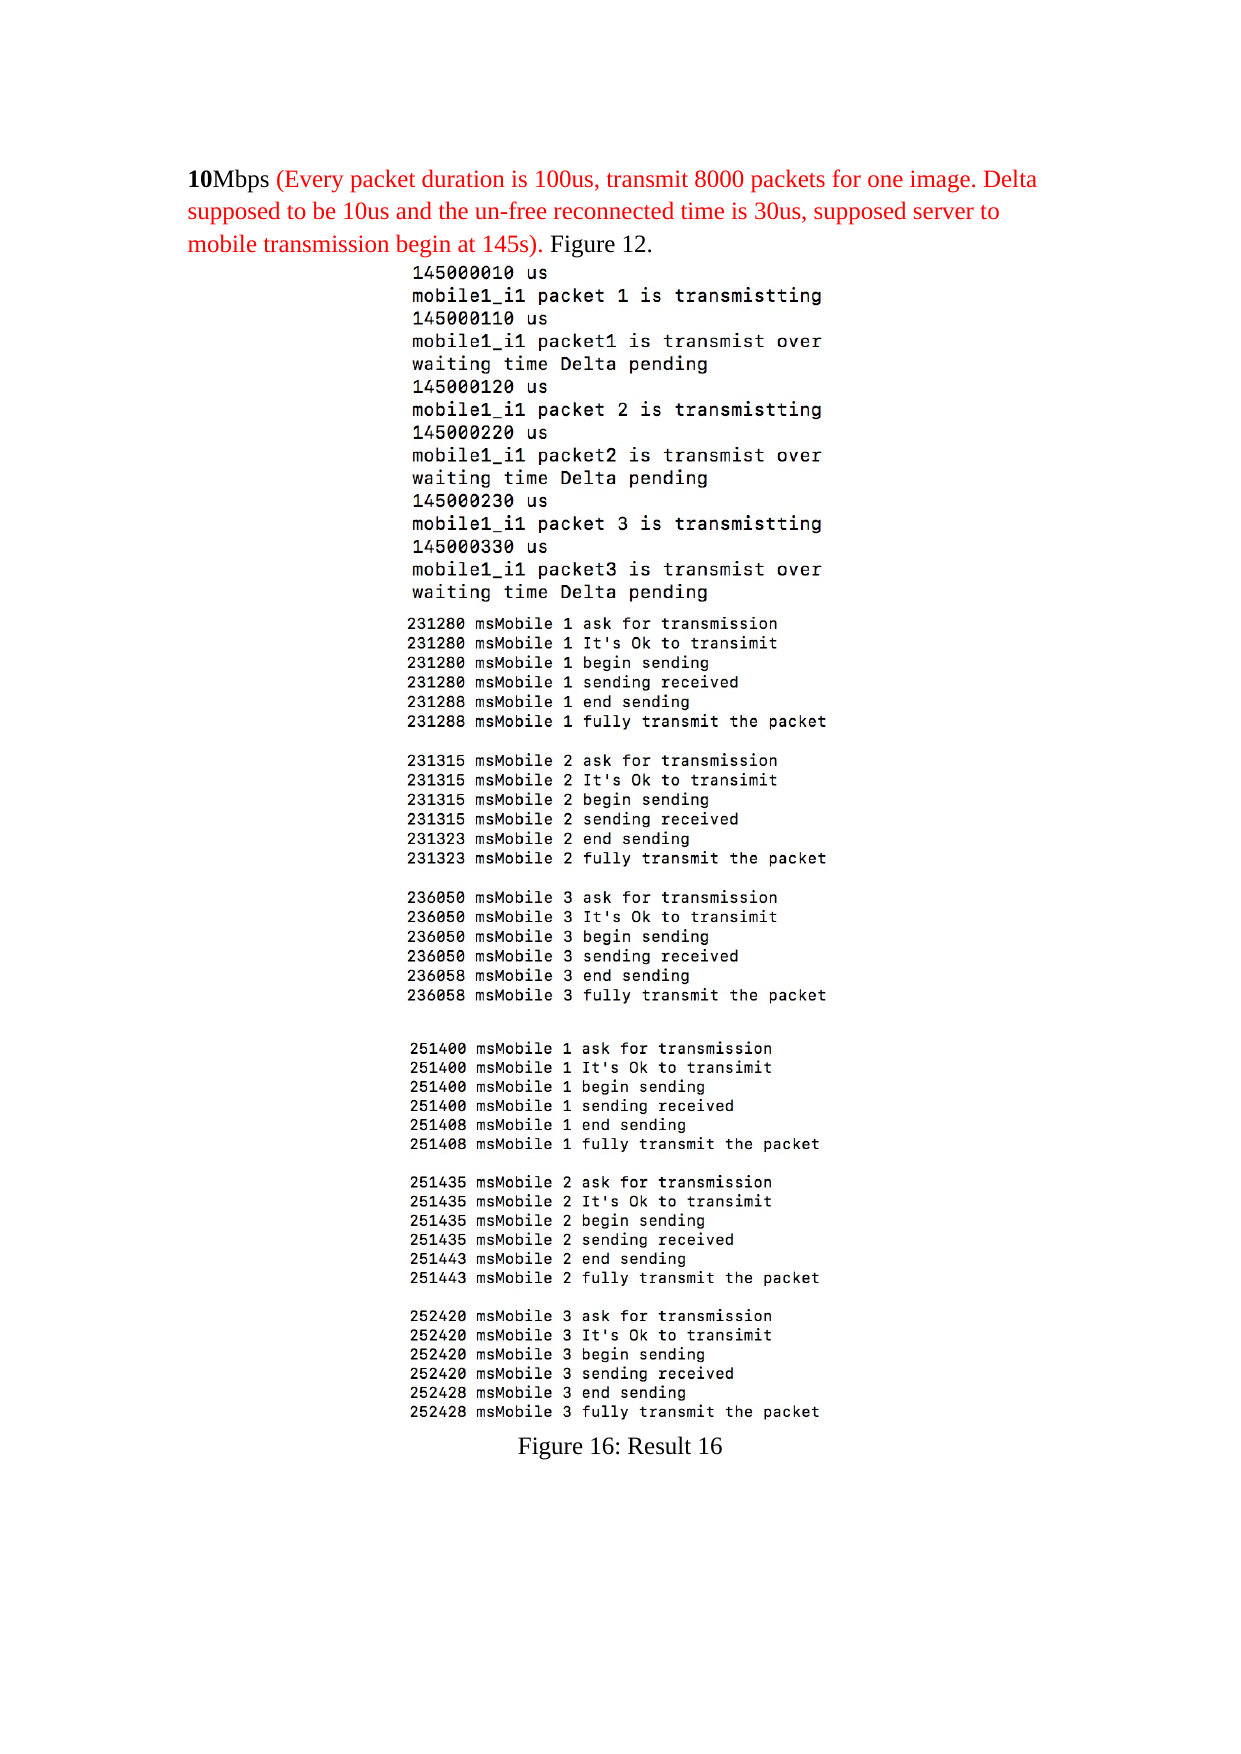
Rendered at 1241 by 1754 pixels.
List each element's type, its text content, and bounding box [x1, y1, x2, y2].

picture [407, 1039, 833, 1420]
picture [403, 617, 837, 1010]
text 10Mbps (Every packet duration is 100us, transmit 8000 packets for one image. Delta supposed to be 10us and the un-free reconnected time is 30us, supposed server to mobile transmission begin at 145s). Figure 12. [187, 162, 1053, 259]
picture [410, 259, 830, 606]
text Figure 16: Result 16 [187, 1429, 1053, 1462]
